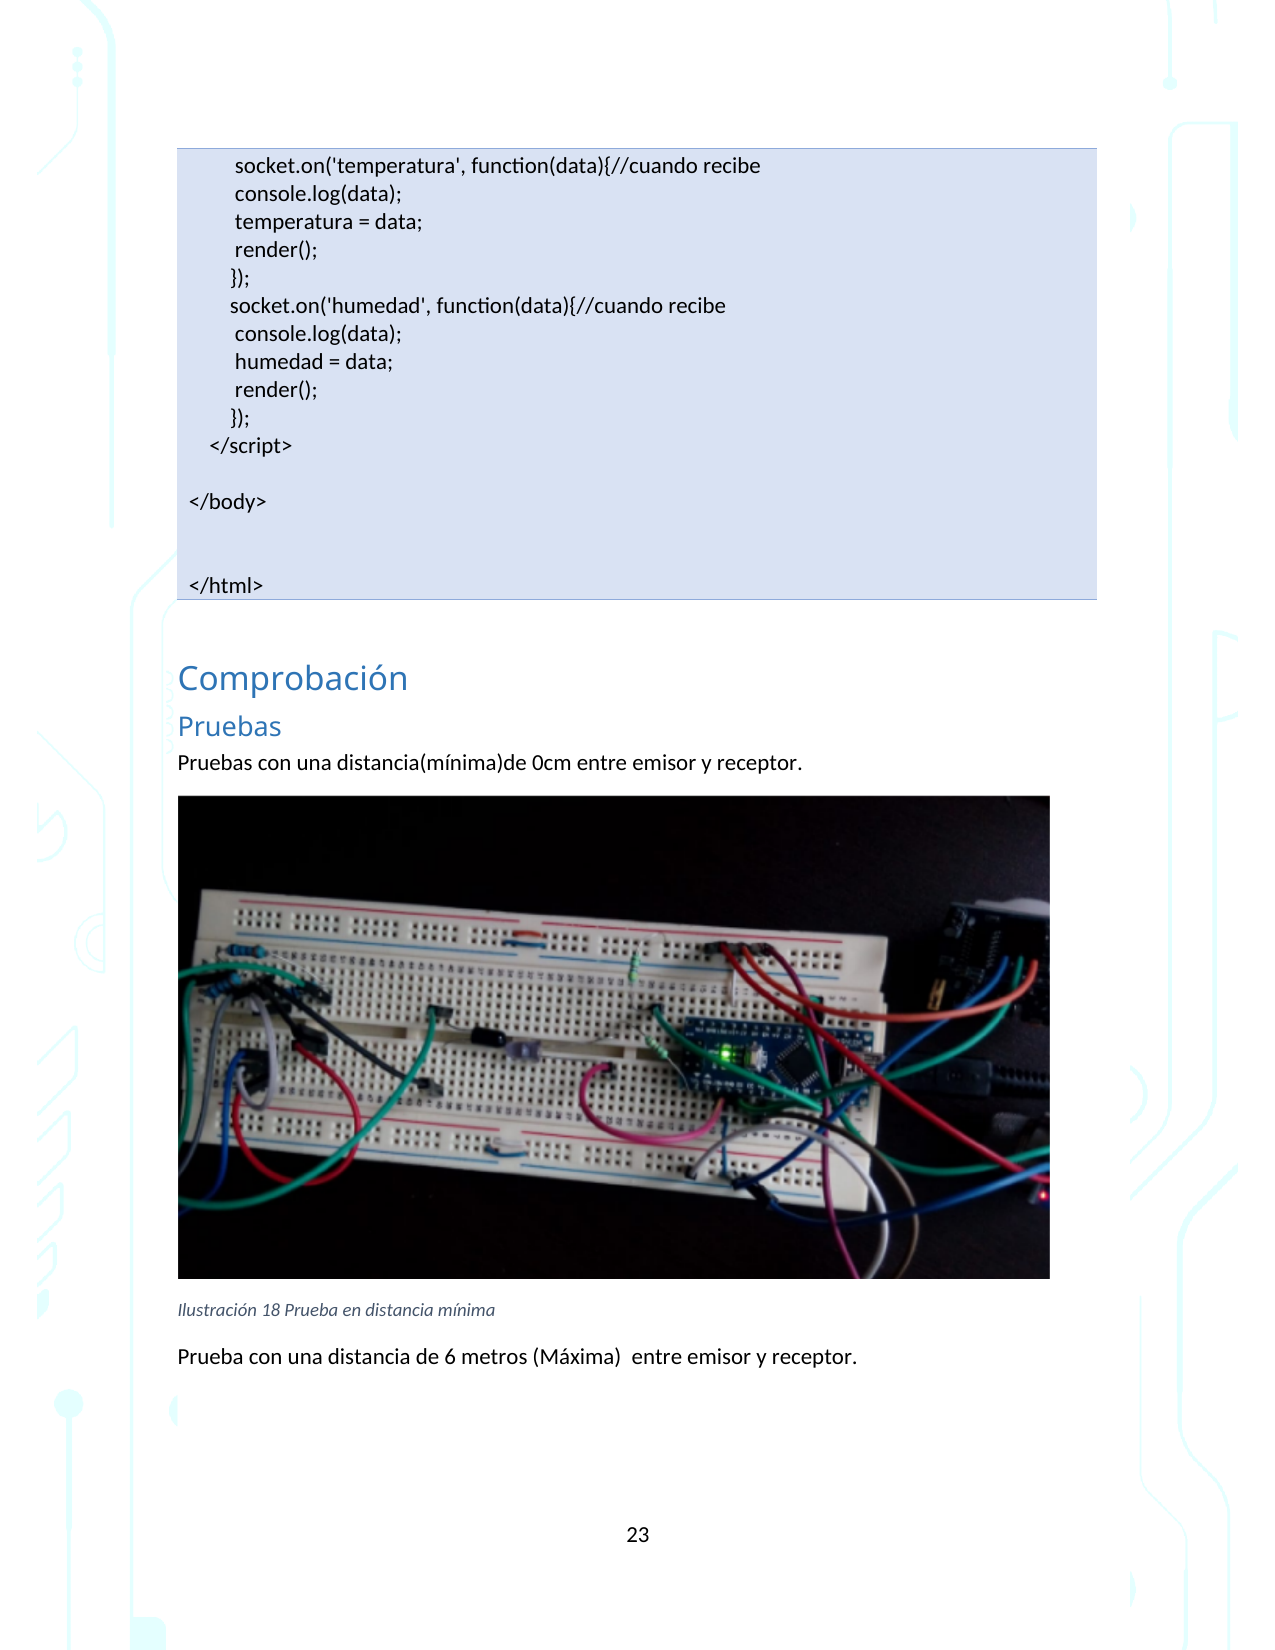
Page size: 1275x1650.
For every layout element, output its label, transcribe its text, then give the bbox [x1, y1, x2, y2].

text Prueba con una distancia de 6 metros (Máxima) entre emisor y receptor. [177, 1342, 1098, 1370]
text Pruebas con una distancia(mínima)de 0cm entre emisor y receptor. [177, 748, 1098, 776]
subtitle Pruebas [177, 708, 1098, 745]
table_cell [177, 149, 1097, 599]
text Ilustración 18 Prueba en distancia mínima [177, 1298, 1098, 1321]
subtitle Comprobación [177, 655, 1098, 700]
